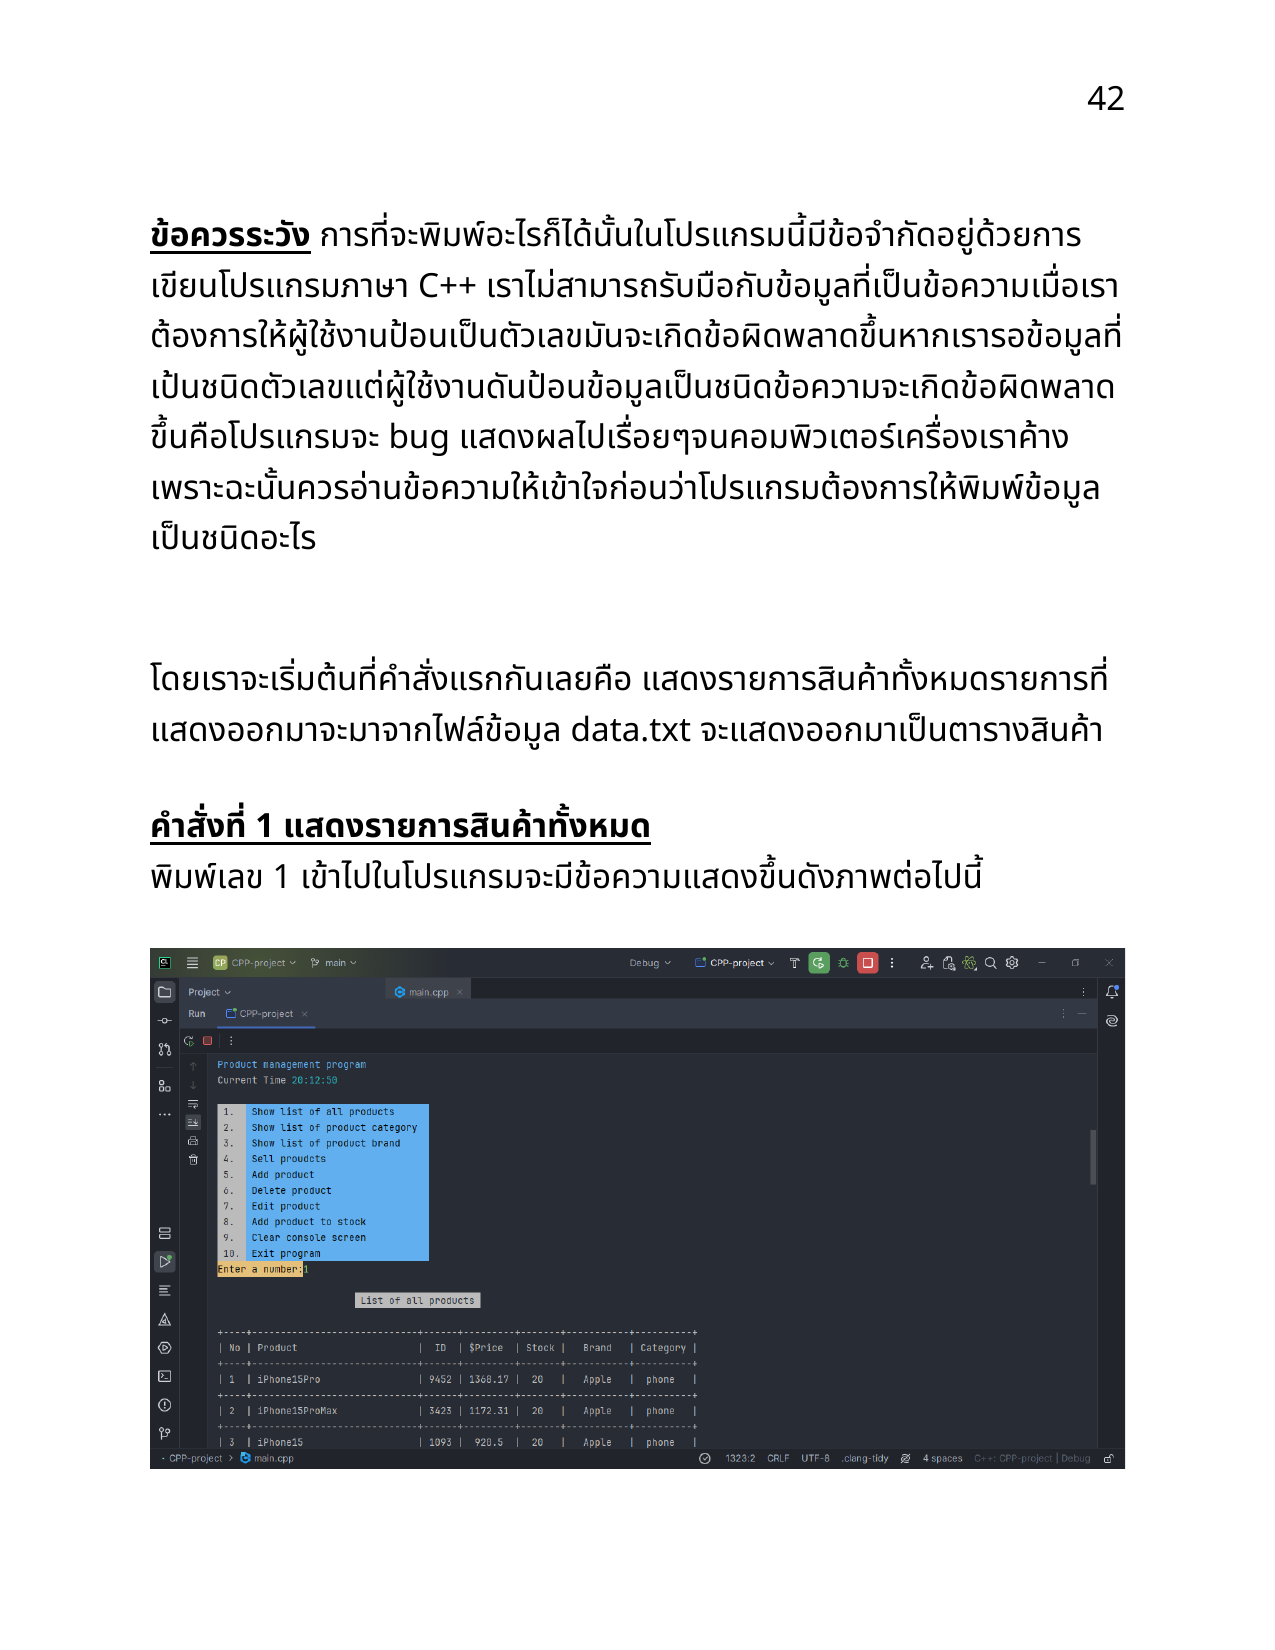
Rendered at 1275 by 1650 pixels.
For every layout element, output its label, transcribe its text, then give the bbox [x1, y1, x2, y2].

text พิมพ์เลข 1 เข้าไปในโปรแกรมจะมีข้อความแสดงขึ้นดังภาพต่อไปนี้ [150, 852, 1125, 903]
text ข้อควรระวัง การที่จะพิมพ์อะไรก็ได้นั้นในโปรแกรมนี้มีข้อจำกัดอยู่ด้วยการเขียนโปรแกรมภาษา C++ เราไม่สามารถรับมือกับข้อมูลที่เป็นข้อความเมื่อเราต้องการให้ผู้ใช้งานป้อนเป็นตัวเลขมันจะเกิดข้อผิดพลาดขึ้นหากเรารอข้อมูลที่เป้นชนิดตัวเลขแต่ผู้ใช้งานดันป้อนข้อมูลเป็นชนิดข้อความจะเกิดข้อผิดพลาดขึ้นคือโปรแกรมจะ bug แสดงผลไปเรื่อยๆจนคอมพิวเตอร์เครื่องเราค้าง เพราะฉะนั้นควรอ่านข้อความให้เข้าใจก่อนว่าโปรแกรมต้องการให้พิมพ์ข้อมูลเป็นชนิดอะไร [150, 211, 1125, 564]
picture [150, 948, 1125, 1469]
text โดยเราจะเริ่มต้นที่คำสั่งแรกกันเลยคือ แสดงรายการสินค้าทั้งหมดรายการที่แสดงออกมาจะมาจากไฟล์ข้อมูล data.txt จะแสดงออกมาเป็นตารางสินค้า [150, 655, 1125, 756]
text คำสั่งที่ 1 แสดงรายการสินค้าทั้งหมด [150, 802, 1125, 852]
